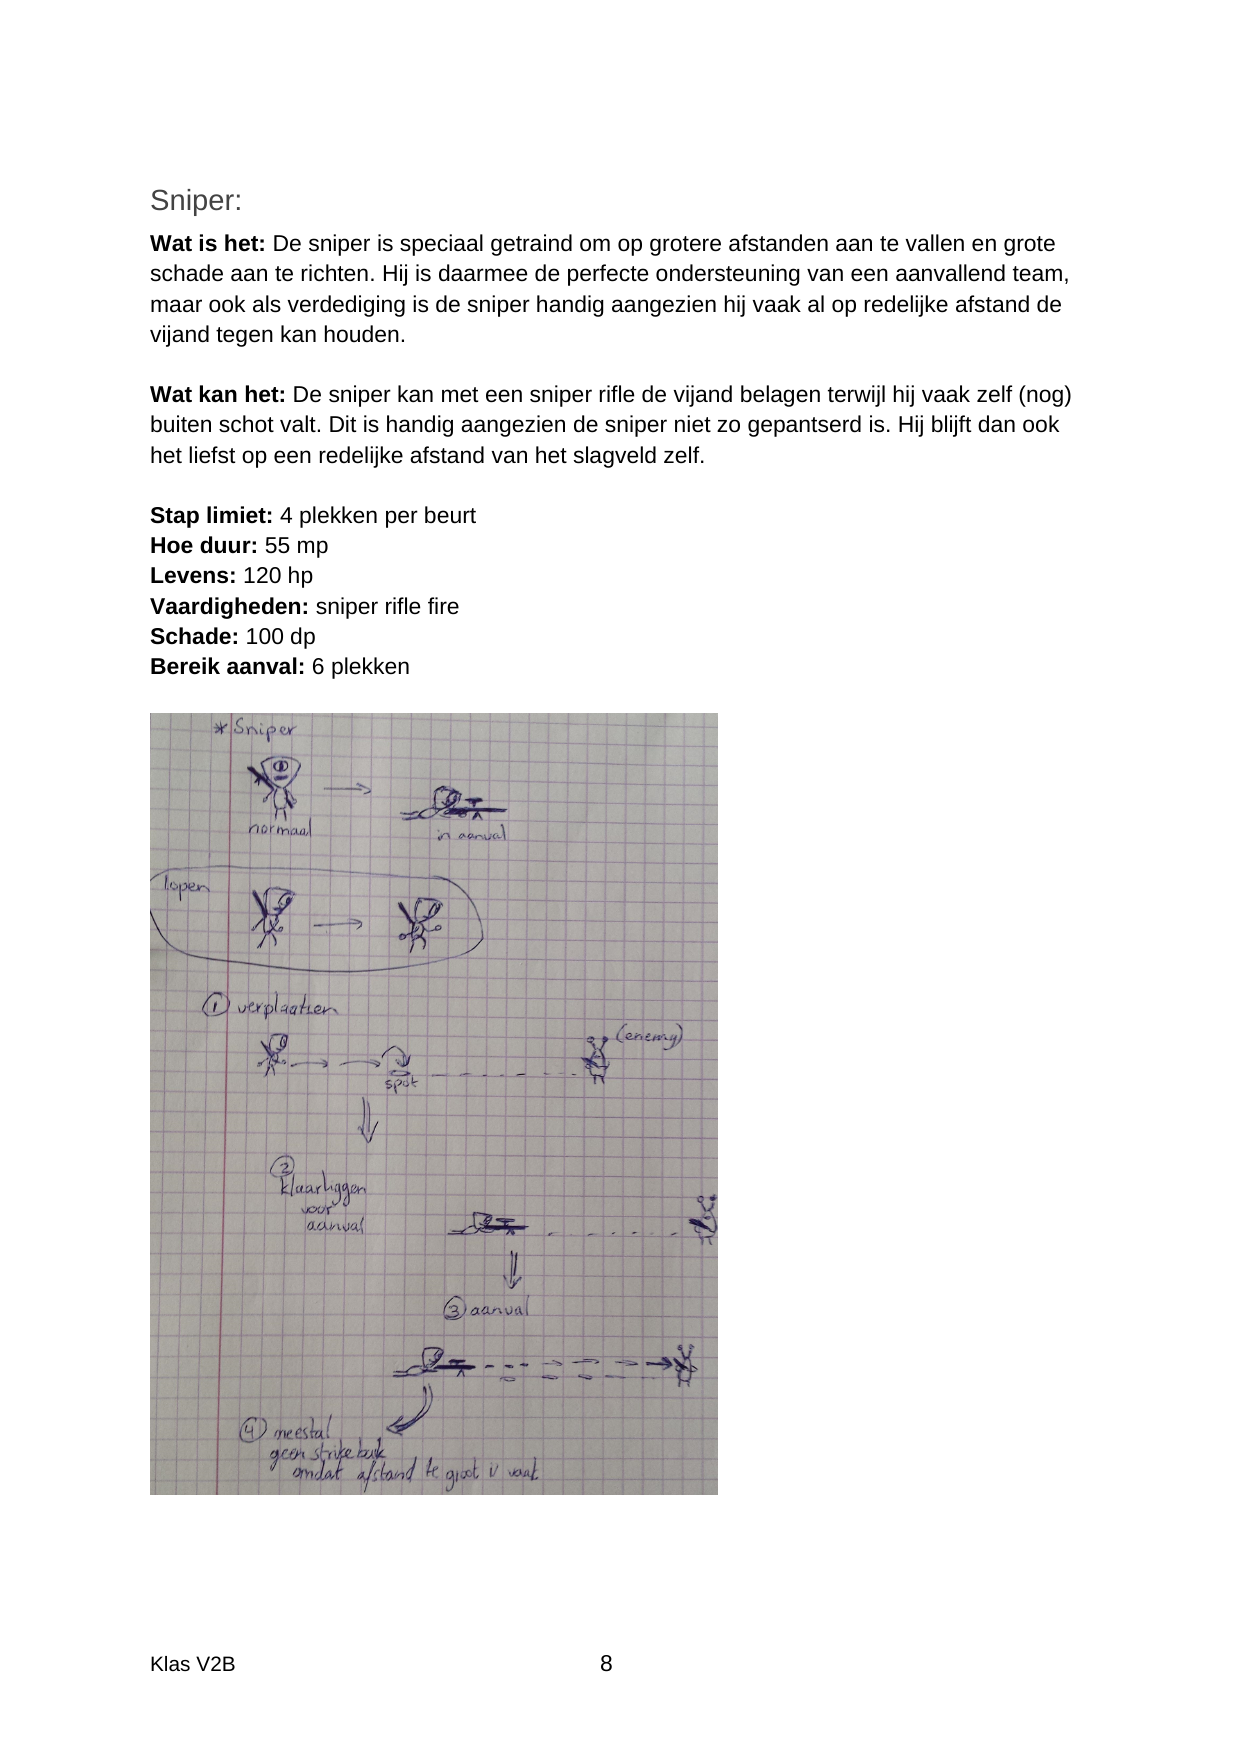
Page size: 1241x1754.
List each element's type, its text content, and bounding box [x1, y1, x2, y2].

picture [150, 713, 718, 1495]
text Wat kan het: De sniper kan met een sniper rifle de vijand belagen terwijl hij vaak zelf (nog) buiten schot valt. Dit is handig aangezien de sniper niet zo gepantserd is. Hij blijft dan ook het liefst op een redelijke afstand van het slagveld zelf. [150, 381, 1090, 468]
text Vaardigheden: sniper rifle fire [150, 593, 1090, 619]
text Levens: 120 hp [150, 562, 1090, 589]
text Bereik aanval: 6 plekken [150, 653, 1090, 679]
text Wat is het: De sniper is speciaal getraind om op grotere afstanden aan te vallen en grote schade aan te richten. Hij is daarmee de perfecte ondersteuning van een aanvallend team, maar ook als verdediging is de sniper handig aangezien hij vaak al op redelijke afstand de vijand tegen kan houden. [150, 230, 1090, 347]
text Stap limiet: 4 plekken per beurt [150, 502, 1090, 528]
text Schade: 100 dp [150, 623, 1090, 649]
subtitle Sniper: [150, 183, 1090, 217]
text Hoe duur: 55 mp [150, 532, 1090, 559]
